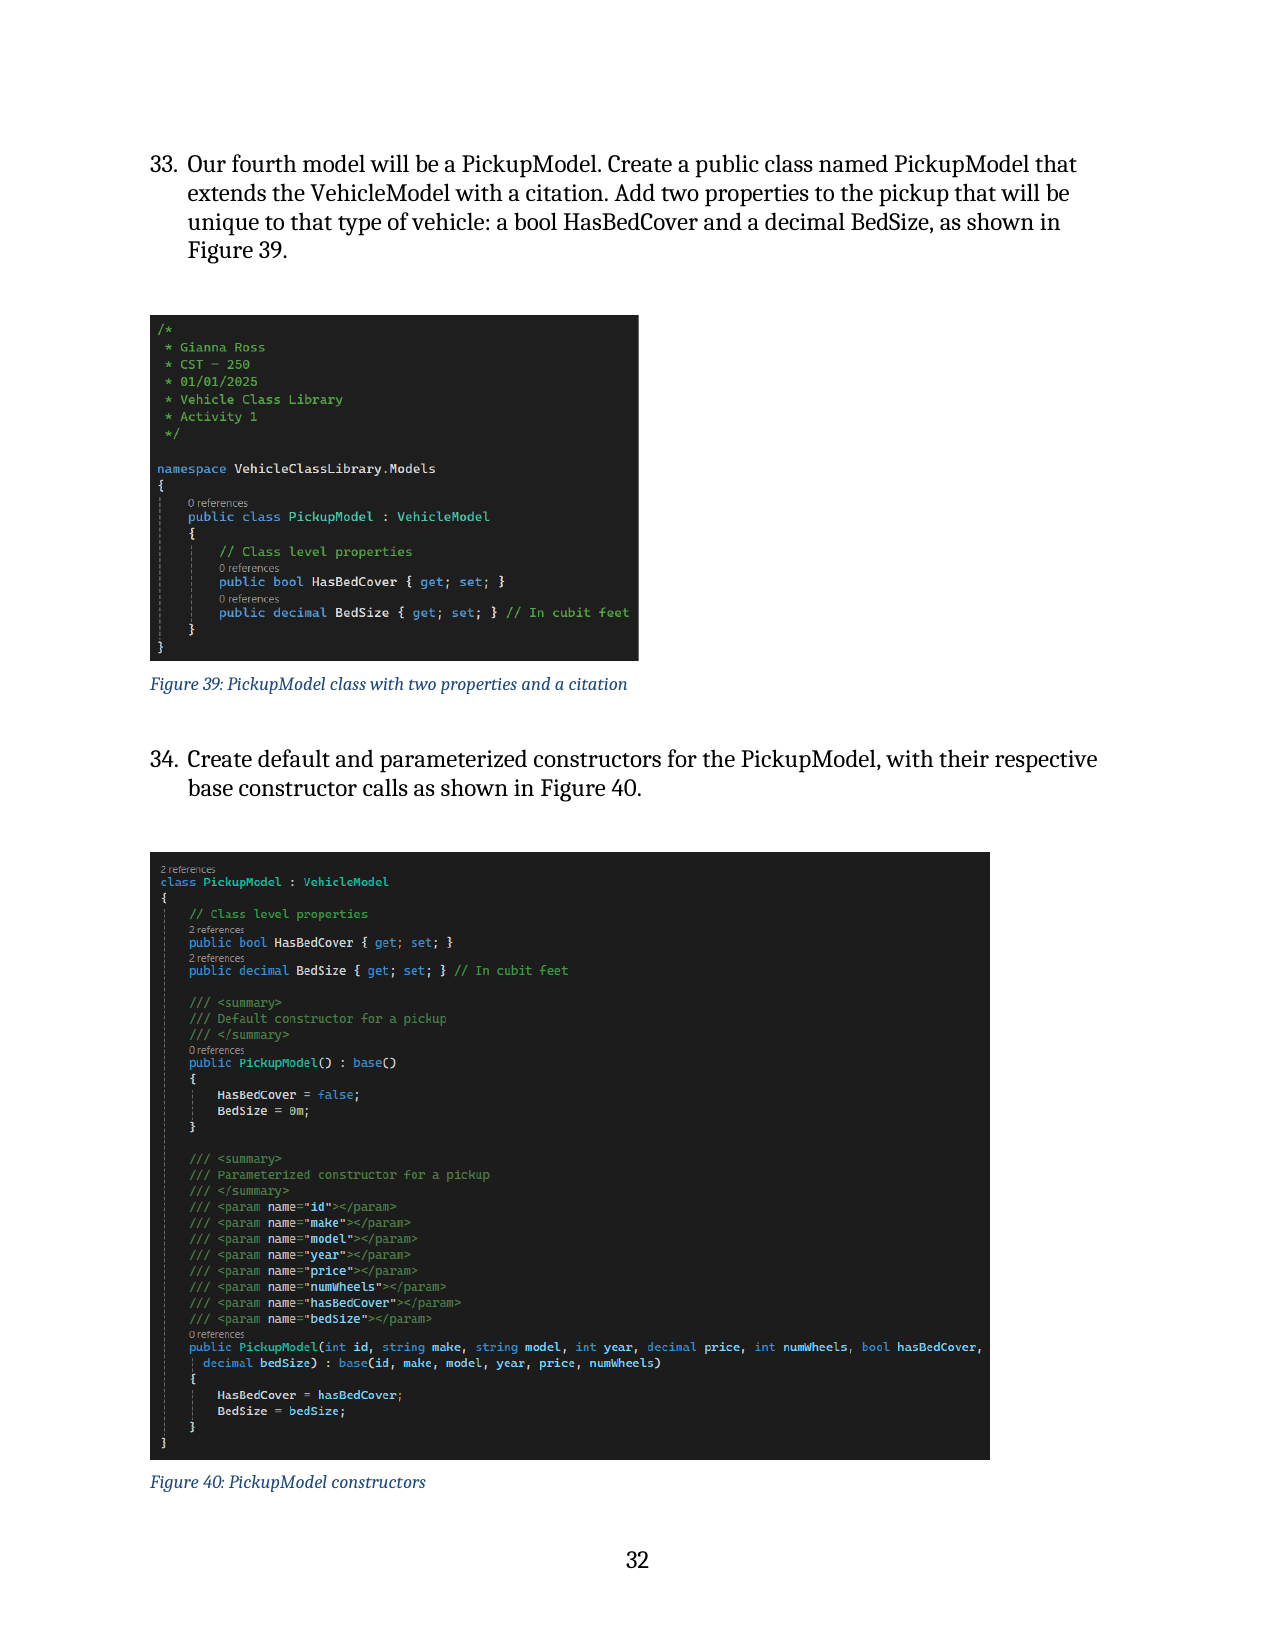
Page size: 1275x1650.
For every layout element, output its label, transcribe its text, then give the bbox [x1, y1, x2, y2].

list Our fourth model will be a PickupModel. Create a public class named PickupModel that extends the VehicleModel with a citation. Add two properties to the pickup that will be unique to that type of vehicle: a bool HasBedCover and a decimal BedSize, as shown in Figure 39. [150, 150, 1125, 265]
picture [150, 852, 990, 1460]
list Create default and parameterized constructors for the PickupModel, with their respective base constructor calls as shown in Figure 40. [150, 745, 1125, 802]
picture [150, 315, 639, 661]
text Figure 40: PickupModel constructors [150, 1472, 1125, 1493]
text Figure 39: PickupModel class with two properties and a citation [150, 673, 1125, 695]
